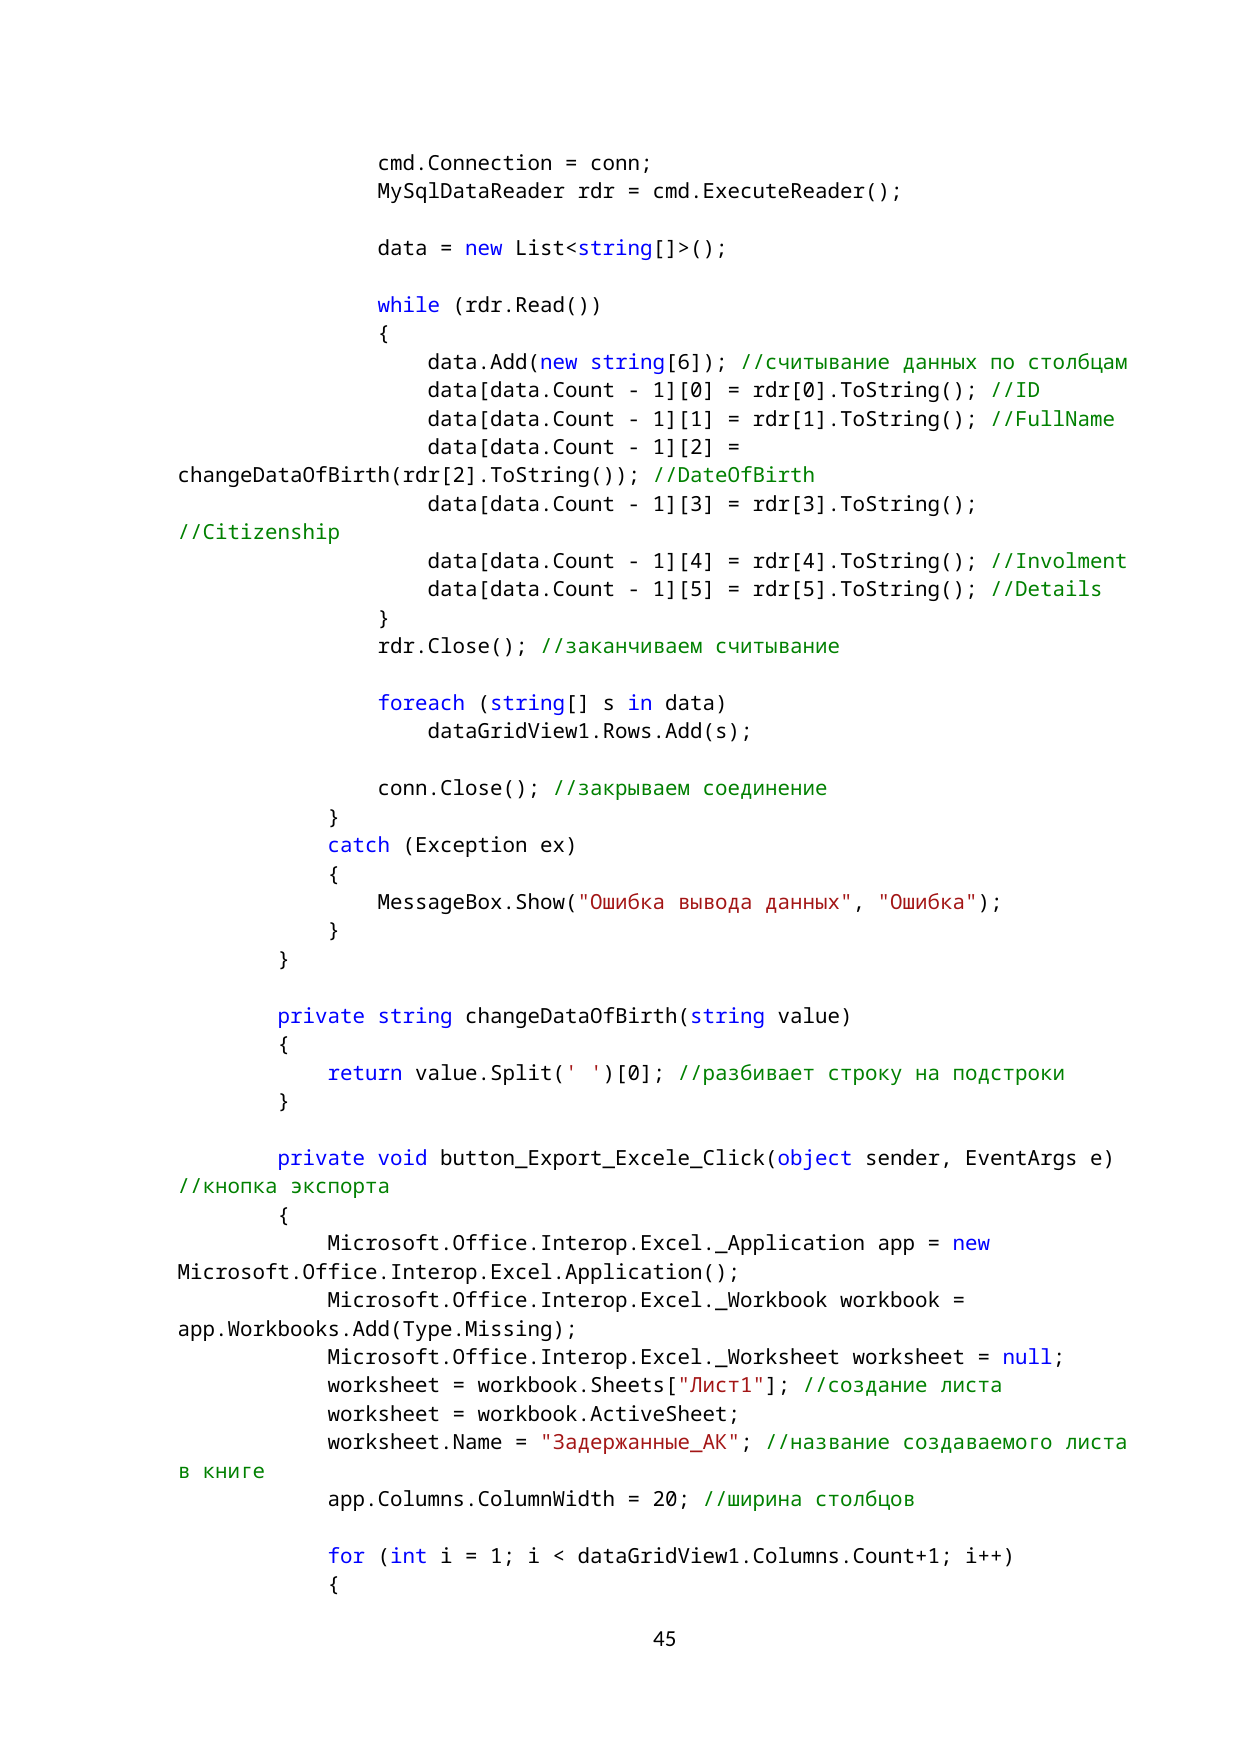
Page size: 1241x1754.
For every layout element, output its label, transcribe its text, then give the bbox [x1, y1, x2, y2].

text data[data.Count - 1][4] = rdr[4].ToString(); //Involment [177, 546, 1152, 574]
text } [177, 1086, 1152, 1114]
text worksheet = workbook.ActiveSheet; [177, 1399, 1152, 1427]
text } [177, 603, 1152, 631]
text MessageBox.Show("Ошибка вывода данных", "Ошибка"); [177, 887, 1152, 916]
text private void button_Export_Excele_Click(object sender, EventArgs e) //кнопка экспорта [177, 1143, 1152, 1200]
text foreach (string[] s in data) [177, 688, 1152, 716]
text catch (Exception ex) [177, 830, 1152, 859]
text data[data.Count - 1][2] = changeDataOfBirth(rdr[2].ToString()); //DateOfBirth [177, 432, 1152, 489]
text app.Columns.ColumnWidth = 20; //ширина столбцов [177, 1484, 1152, 1513]
text return value.Split(' ')[0]; //разбивает строку на подстроки [177, 1058, 1152, 1086]
text dataGridView1.Rows.Add(s); [177, 716, 1152, 745]
text data[data.Count - 1][0] = rdr[0].ToString(); //ID [177, 375, 1152, 404]
text data = new List<string[]>(); [177, 233, 1152, 261]
text rdr.Close(); //заканчиваем считывание [177, 631, 1152, 659]
text } [177, 944, 1152, 972]
text while (rdr.Read()) [177, 290, 1152, 318]
text data.Add(new string[6]); //считывание данных по столбцам [177, 347, 1152, 375]
text conn.Close(); //закрываем соединение [177, 773, 1152, 802]
text { [177, 318, 1152, 347]
text data[data.Count - 1][5] = rdr[5].ToString(); //Details [177, 574, 1152, 603]
text worksheet.Name = "Задержанные_АК"; //название создаваемого листа в книге [177, 1427, 1152, 1484]
text { [177, 1029, 1152, 1058]
text } [177, 802, 1152, 830]
text cmd.Connection = conn; [177, 148, 1152, 176]
text worksheet = workbook.Sheets["Лист1"]; //создание листа [177, 1371, 1152, 1399]
text data[data.Count - 1][1] = rdr[1].ToString(); //FullName [177, 404, 1152, 432]
text Microsoft.Office.Interop.Excel._Application app = new Microsoft.Office.Interop.Excel.Application(); [177, 1228, 1152, 1285]
text MySqlDataReader rdr = cmd.ExecuteReader(); [177, 176, 1152, 204]
text private string changeDataOfBirth(string value) [177, 1001, 1152, 1029]
text } [177, 916, 1152, 944]
text { [177, 1569, 1152, 1598]
text data[data.Count - 1][3] = rdr[3].ToString(); //Citizenship [177, 489, 1152, 546]
text { [177, 859, 1152, 887]
text Microsoft.Office.Interop.Excel._Worksheet worksheet = null; [177, 1342, 1152, 1371]
text Microsoft.Office.Interop.Excel._Workbook workbook = app.Workbooks.Add(Type.Missing); [177, 1285, 1152, 1342]
text for (int i = 1; i < dataGridView1.Columns.Count+1; i++) [177, 1541, 1152, 1569]
text { [177, 1200, 1152, 1228]
